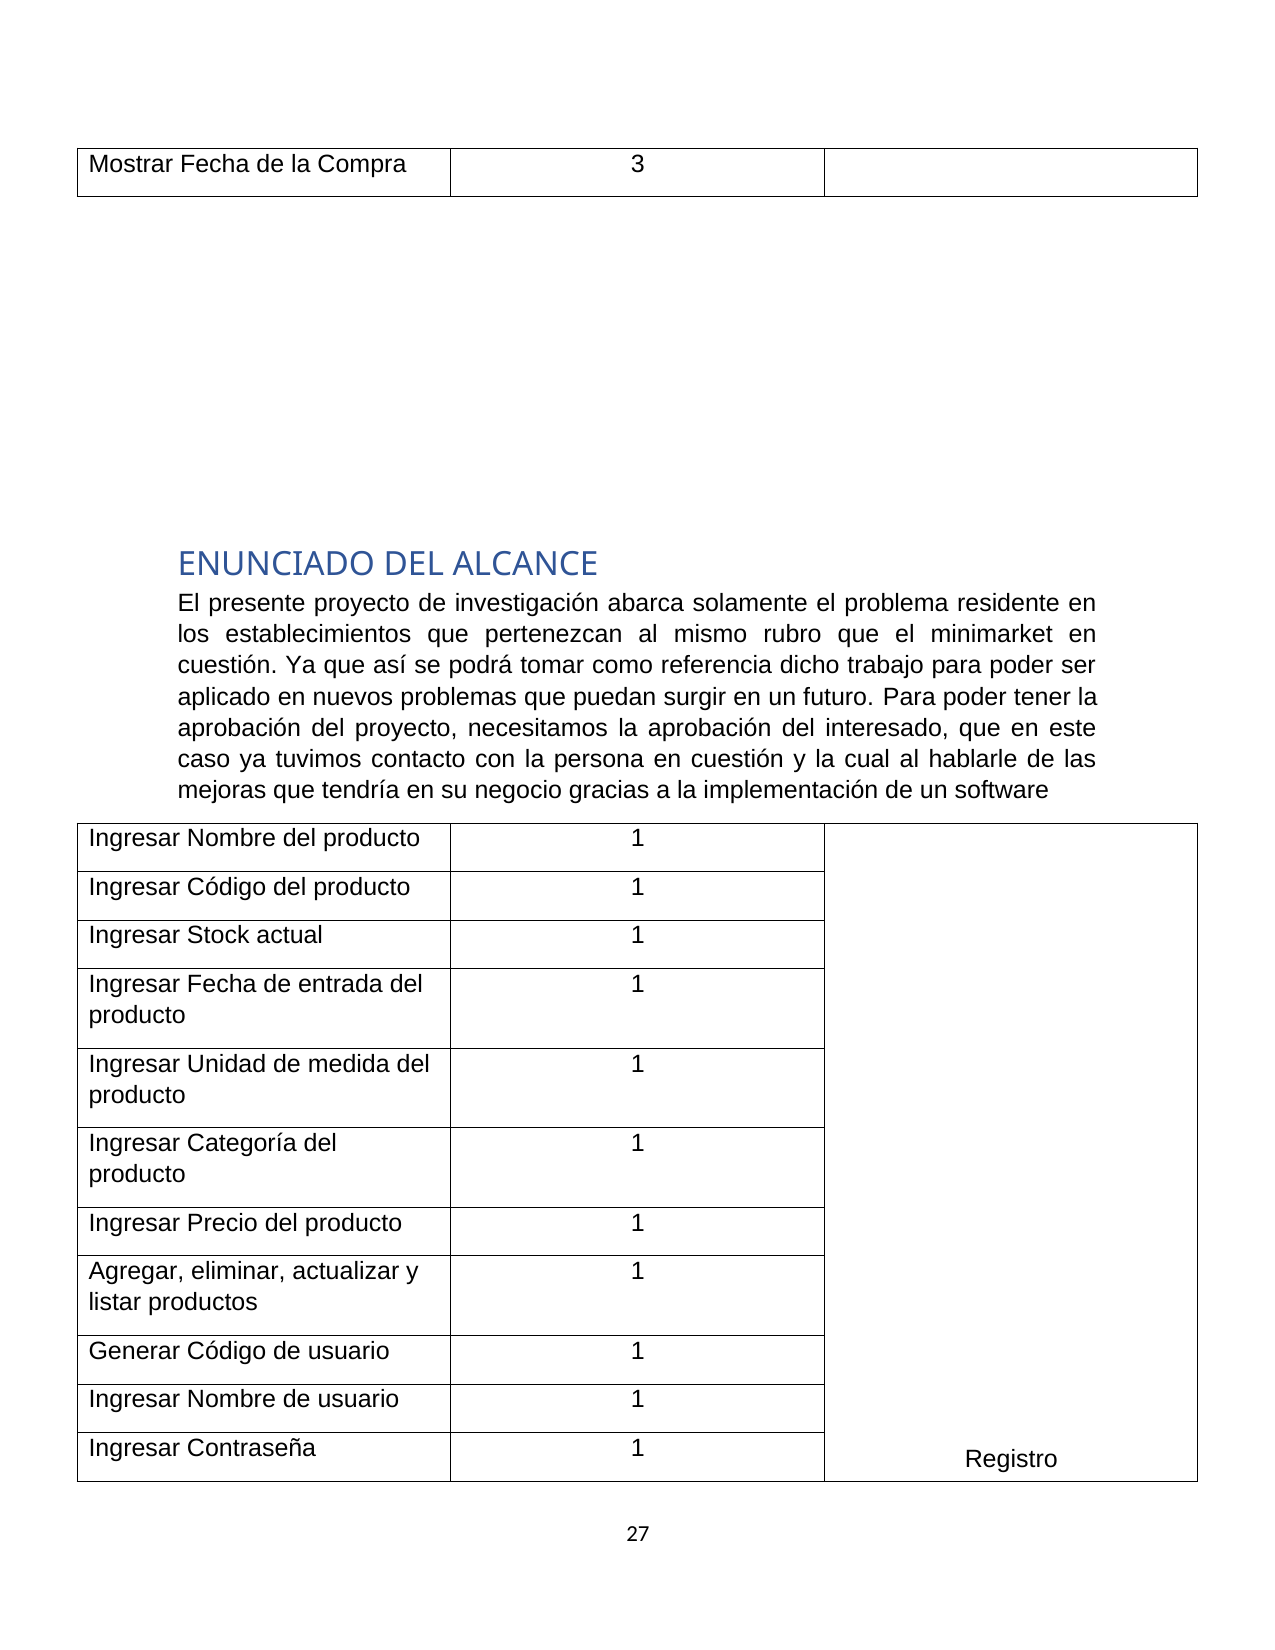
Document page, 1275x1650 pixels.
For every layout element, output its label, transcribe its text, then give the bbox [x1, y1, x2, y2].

table_cell 1 [451, 921, 824, 968]
table_cell Agregar, eliminar, actualizar y listar productos [78, 1256, 450, 1335]
table_cell Ingresar Categoría del producto [78, 1128, 450, 1207]
table_cell Ingresar Stock actual [78, 921, 450, 968]
table_cell 1 [451, 1208, 824, 1255]
table_header Ingresar Nombre del producto [78, 824, 450, 871]
table_header Registro [825, 824, 1197, 1481]
table_cell Ingresar Fecha de entrada del producto [78, 969, 450, 1048]
table_cell Ingresar Código del producto [78, 872, 450, 919]
table_cell 1 [451, 1256, 824, 1335]
table_cell 1 [451, 1336, 824, 1383]
table_cell 1 [451, 872, 824, 919]
list El presente proyecto de investigación abarca solamente el problema residente en los establecimientos que pertenezcan al mismo rubro que el minimarket en cuestión. Ya que así se podrá tomar como referencia dicho trabajo para poder ser aplicado en nuevos problemas que puedan surgir en un futuro. Para poder tener la aprobación del proyecto, necesitamos la aprobación del interesado, que en este caso ya tuvimos contacto con la persona en cuestión y la cual al hablarle de las mejoras que tendría en su negocio gracias a la implementación de un software [177, 588, 1098, 803]
table_cell 3 [451, 149, 824, 196]
table_cell 1 [451, 1049, 824, 1127]
table_cell 1 [451, 1385, 824, 1432]
table_cell 1 [451, 1128, 824, 1207]
subtitle ENUNCIADO DEL ALCANCE [177, 539, 1098, 585]
table_cell Ingresar Precio del producto [78, 1208, 450, 1255]
table_cell Generar Código de usuario [78, 1336, 450, 1383]
table_cell Mostrar Fecha de la Compra [78, 149, 450, 196]
table_cell 1 [451, 1433, 824, 1481]
table_cell Ingresar Contraseña [78, 1433, 450, 1481]
table_header 1 [451, 824, 824, 871]
table_cell 1 [451, 969, 824, 1048]
table_cell Ingresar Nombre de usuario [78, 1385, 450, 1432]
table_cell Ingresar Unidad de medida del producto [78, 1049, 450, 1127]
